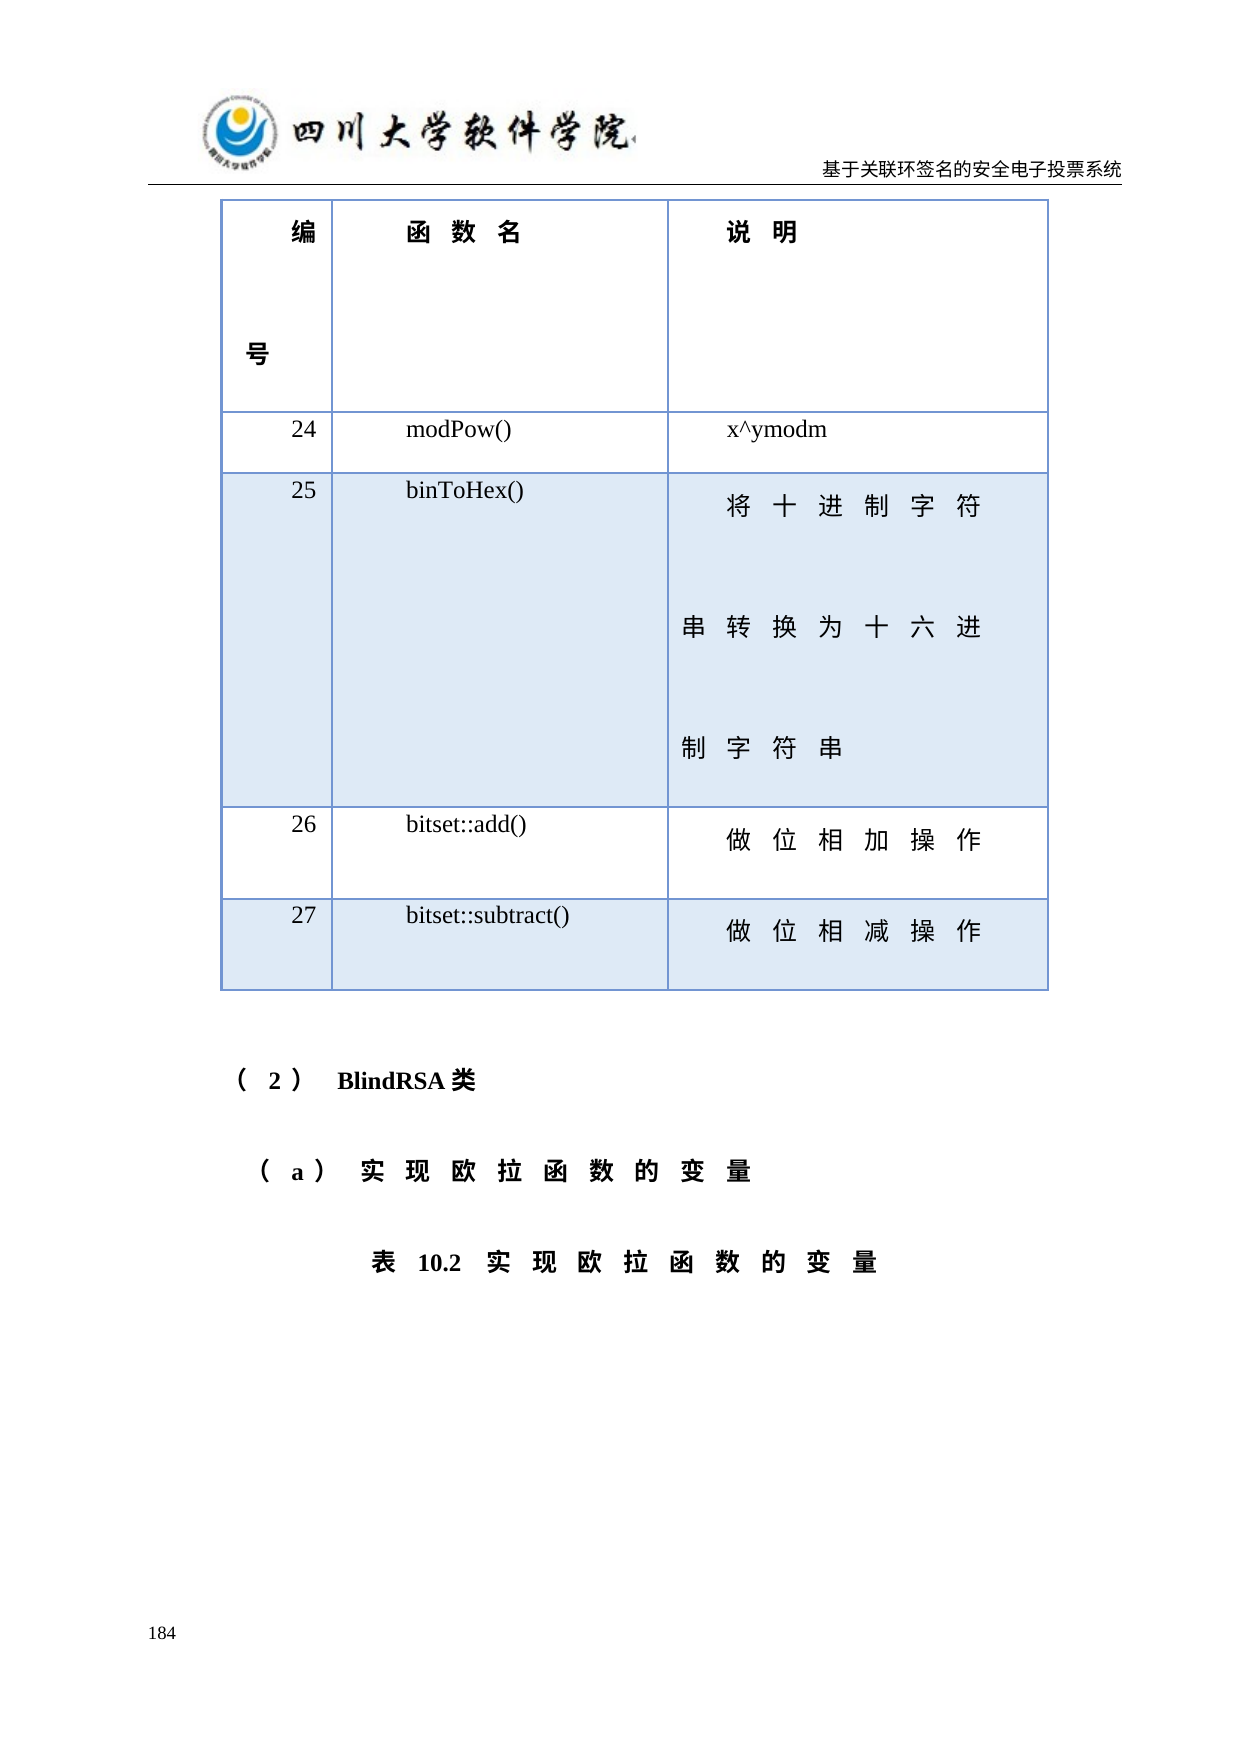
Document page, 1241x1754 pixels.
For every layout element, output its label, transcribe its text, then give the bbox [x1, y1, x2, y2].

text （2）BlindRSA类 [154, 1048, 1116, 1109]
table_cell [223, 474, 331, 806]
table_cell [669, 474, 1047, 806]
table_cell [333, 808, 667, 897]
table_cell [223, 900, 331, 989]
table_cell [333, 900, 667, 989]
text 表10.2 实现欧拉函数的变量 [154, 1231, 1116, 1291]
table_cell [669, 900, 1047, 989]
text （a）实现欧拉函数的变量 [183, 1139, 1116, 1200]
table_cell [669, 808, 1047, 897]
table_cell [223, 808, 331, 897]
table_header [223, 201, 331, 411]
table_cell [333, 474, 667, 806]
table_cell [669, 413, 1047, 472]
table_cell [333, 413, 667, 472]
picture [197, 88, 639, 177]
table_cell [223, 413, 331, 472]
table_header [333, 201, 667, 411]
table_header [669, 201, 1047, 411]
